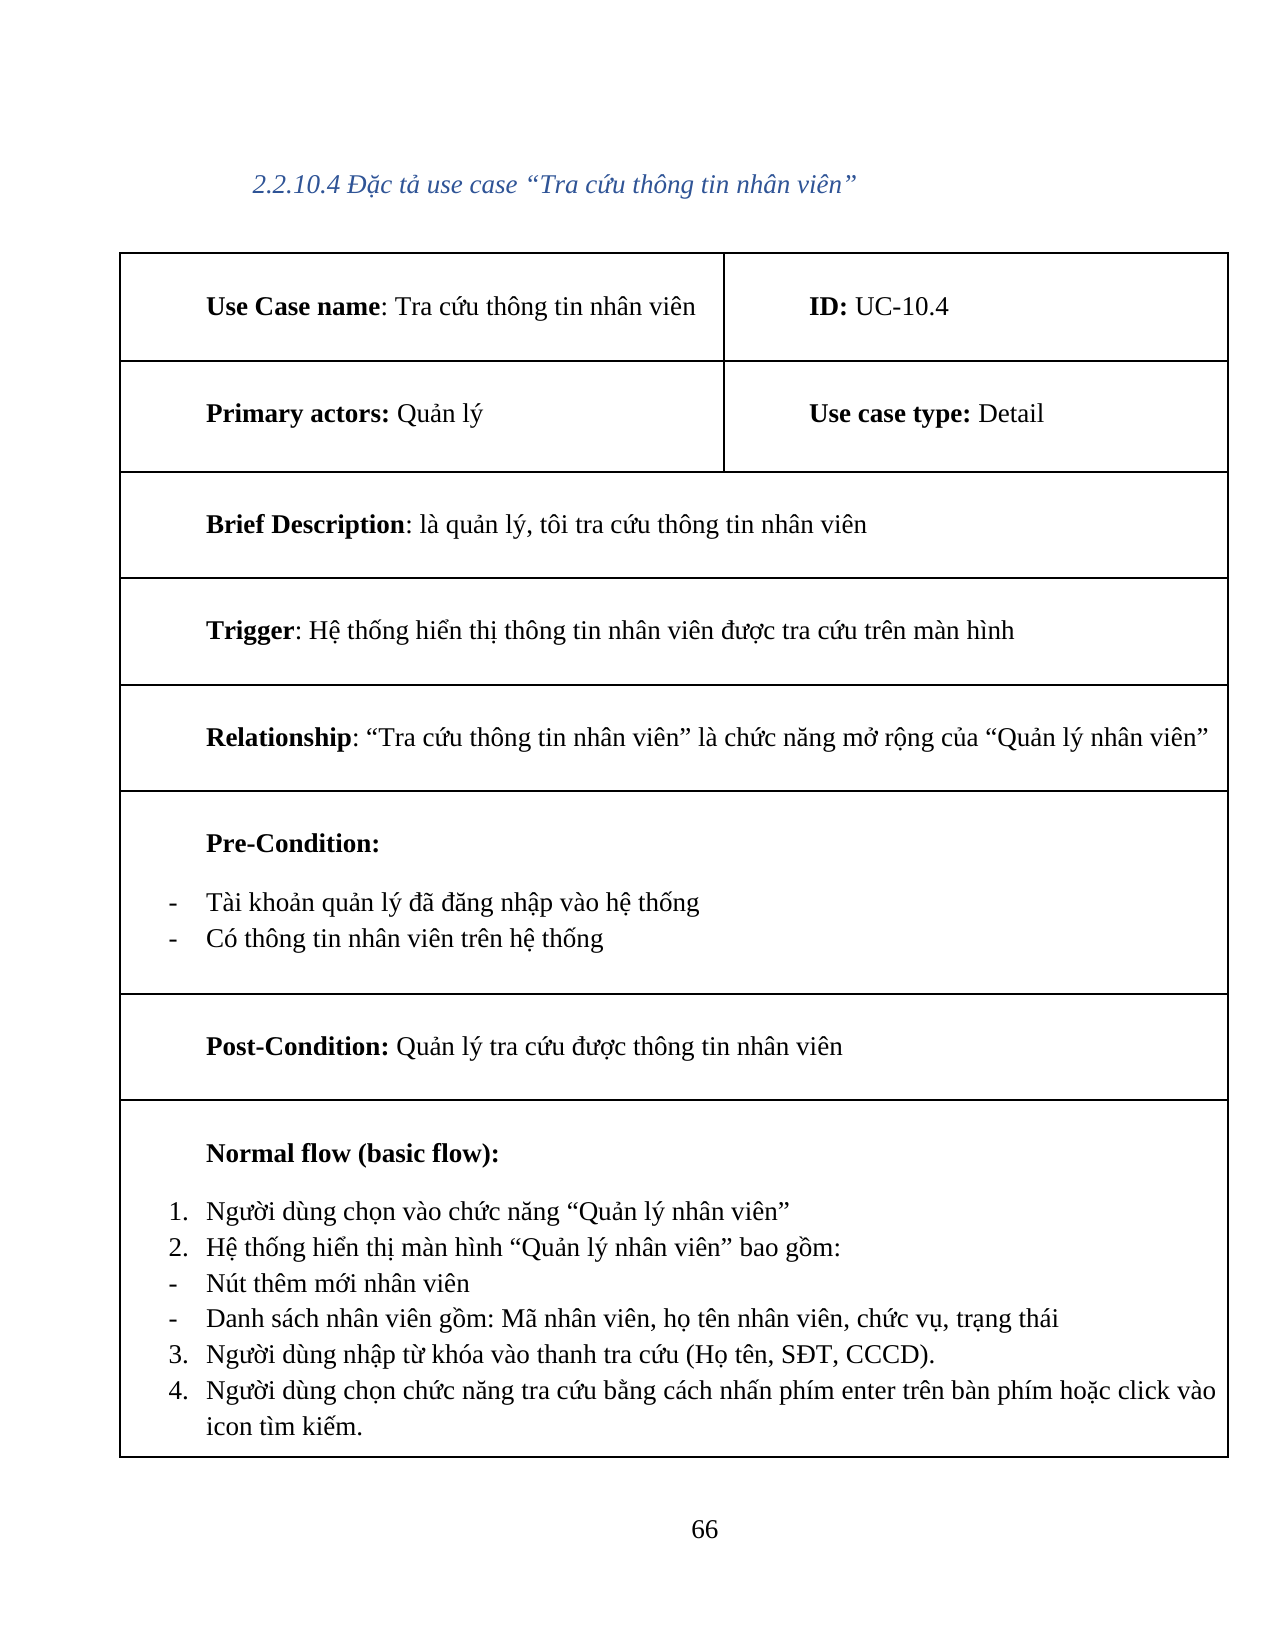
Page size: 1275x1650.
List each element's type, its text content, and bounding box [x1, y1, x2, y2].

table_cell Use case type: Detail [725, 362, 1227, 471]
table_cell Brief Description: là quản lý, tôi tra cứu thông tin nhân viên [121, 473, 1227, 577]
table_cell Post-Condition: Quản lý tra cứu được thông tin nhân viên [121, 995, 1227, 1099]
table_cell Relationship: “Tra cứu thông tin nhân viên” là chức năng mở rộng của “Quản lý nhân viên” [121, 686, 1227, 790]
table_cell Pre-Condition: Tài khoản quản lý đã đăng nhập vào hệ thống Có thông tin nhân viên trên hệ thống [121, 792, 1227, 993]
table_header ID: UC-10.4 [725, 254, 1227, 359]
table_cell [121, 1101, 1227, 1456]
table_header Use Case name: Tra cứu thông tin nhân viên [121, 254, 723, 359]
subtitle 2.2.10.4 Đặc tả use case “Tra cứu thông tin nhân viên” [177, 168, 1157, 199]
table_cell Primary actors: Quản lý [121, 362, 723, 471]
table_cell Trigger: Hệ thống hiển thị thông tin nhân viên được tra cứu trên màn hình [121, 579, 1227, 683]
